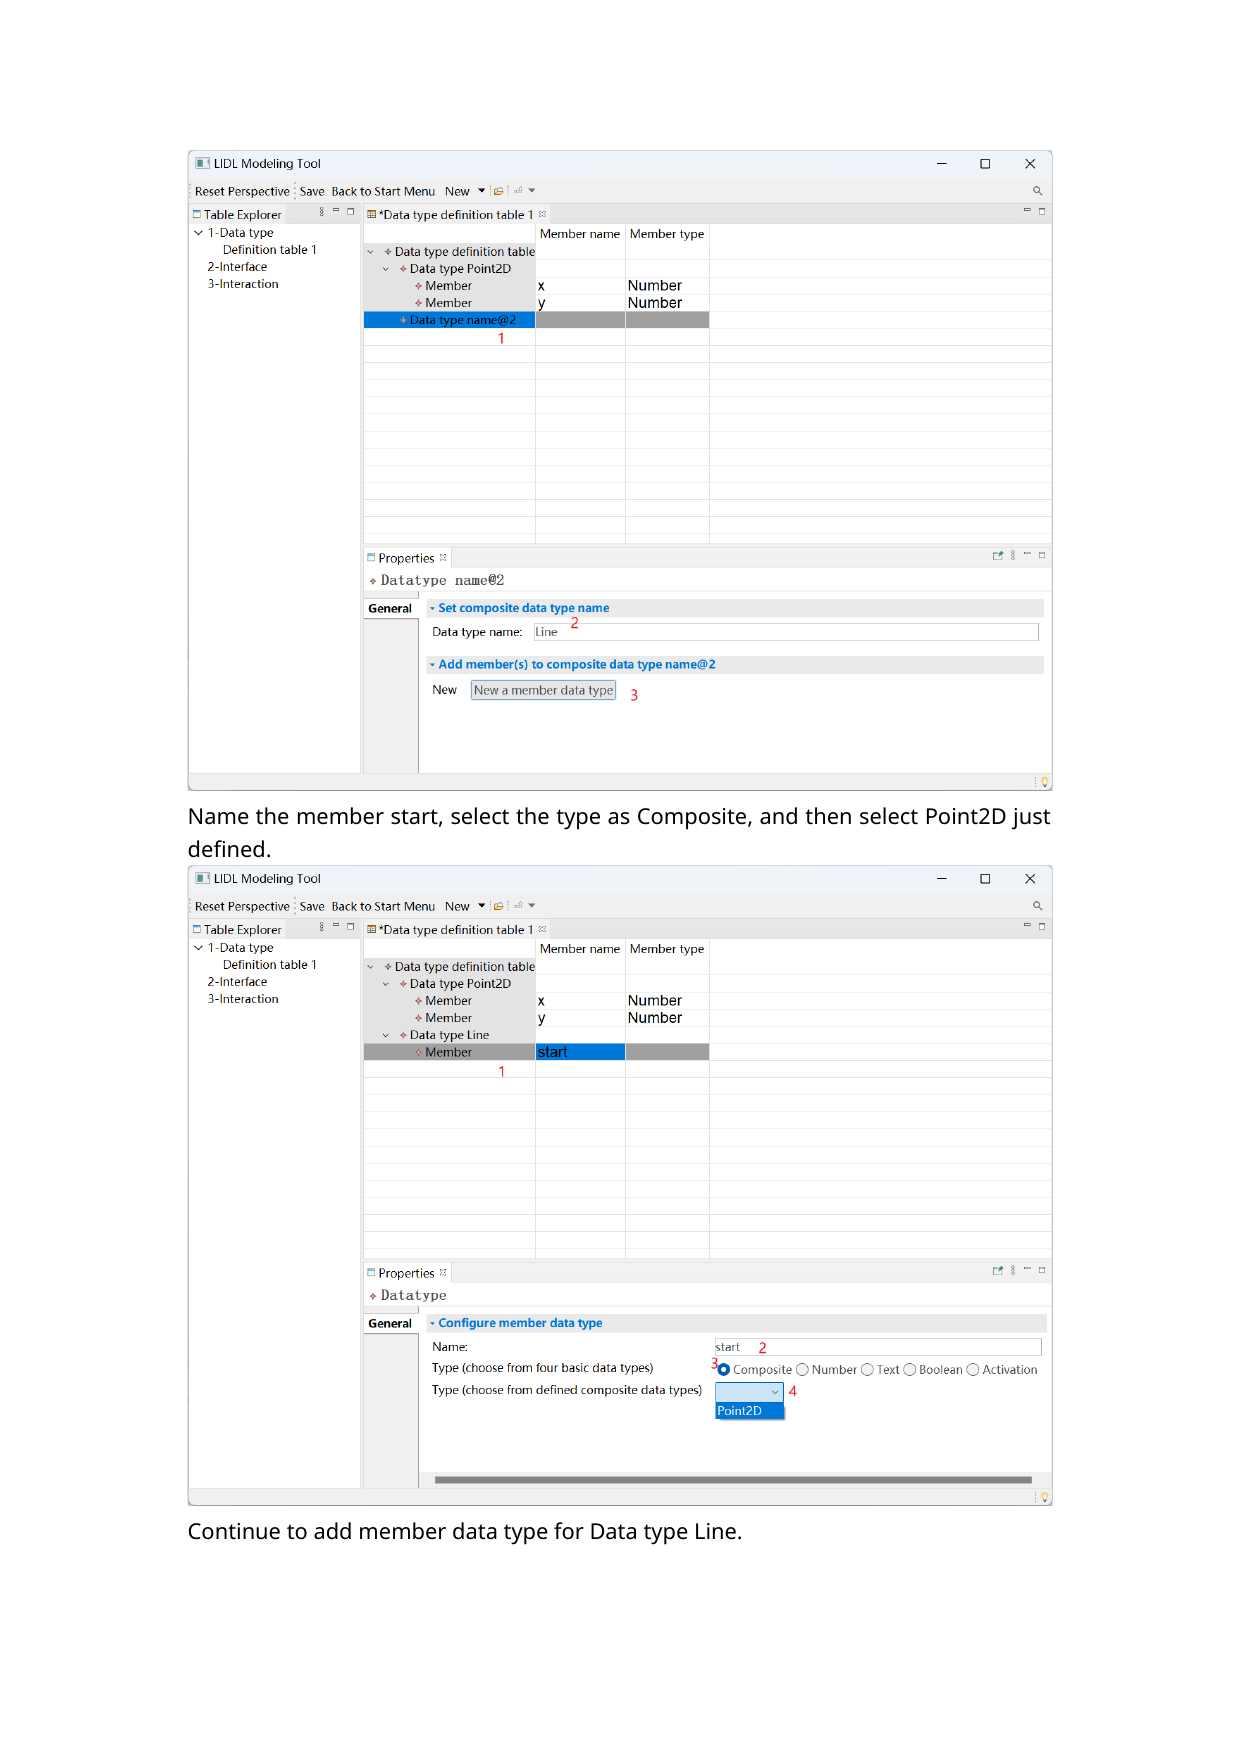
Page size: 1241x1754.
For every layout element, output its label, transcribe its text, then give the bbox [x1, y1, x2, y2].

text Name the member start, select the type as Composite, and then select Point2D just defined. [187, 800, 1053, 865]
text Continue to add member data type for Data type Line. [187, 1515, 1053, 1547]
picture [187, 865, 1053, 1506]
picture [187, 150, 1053, 791]
